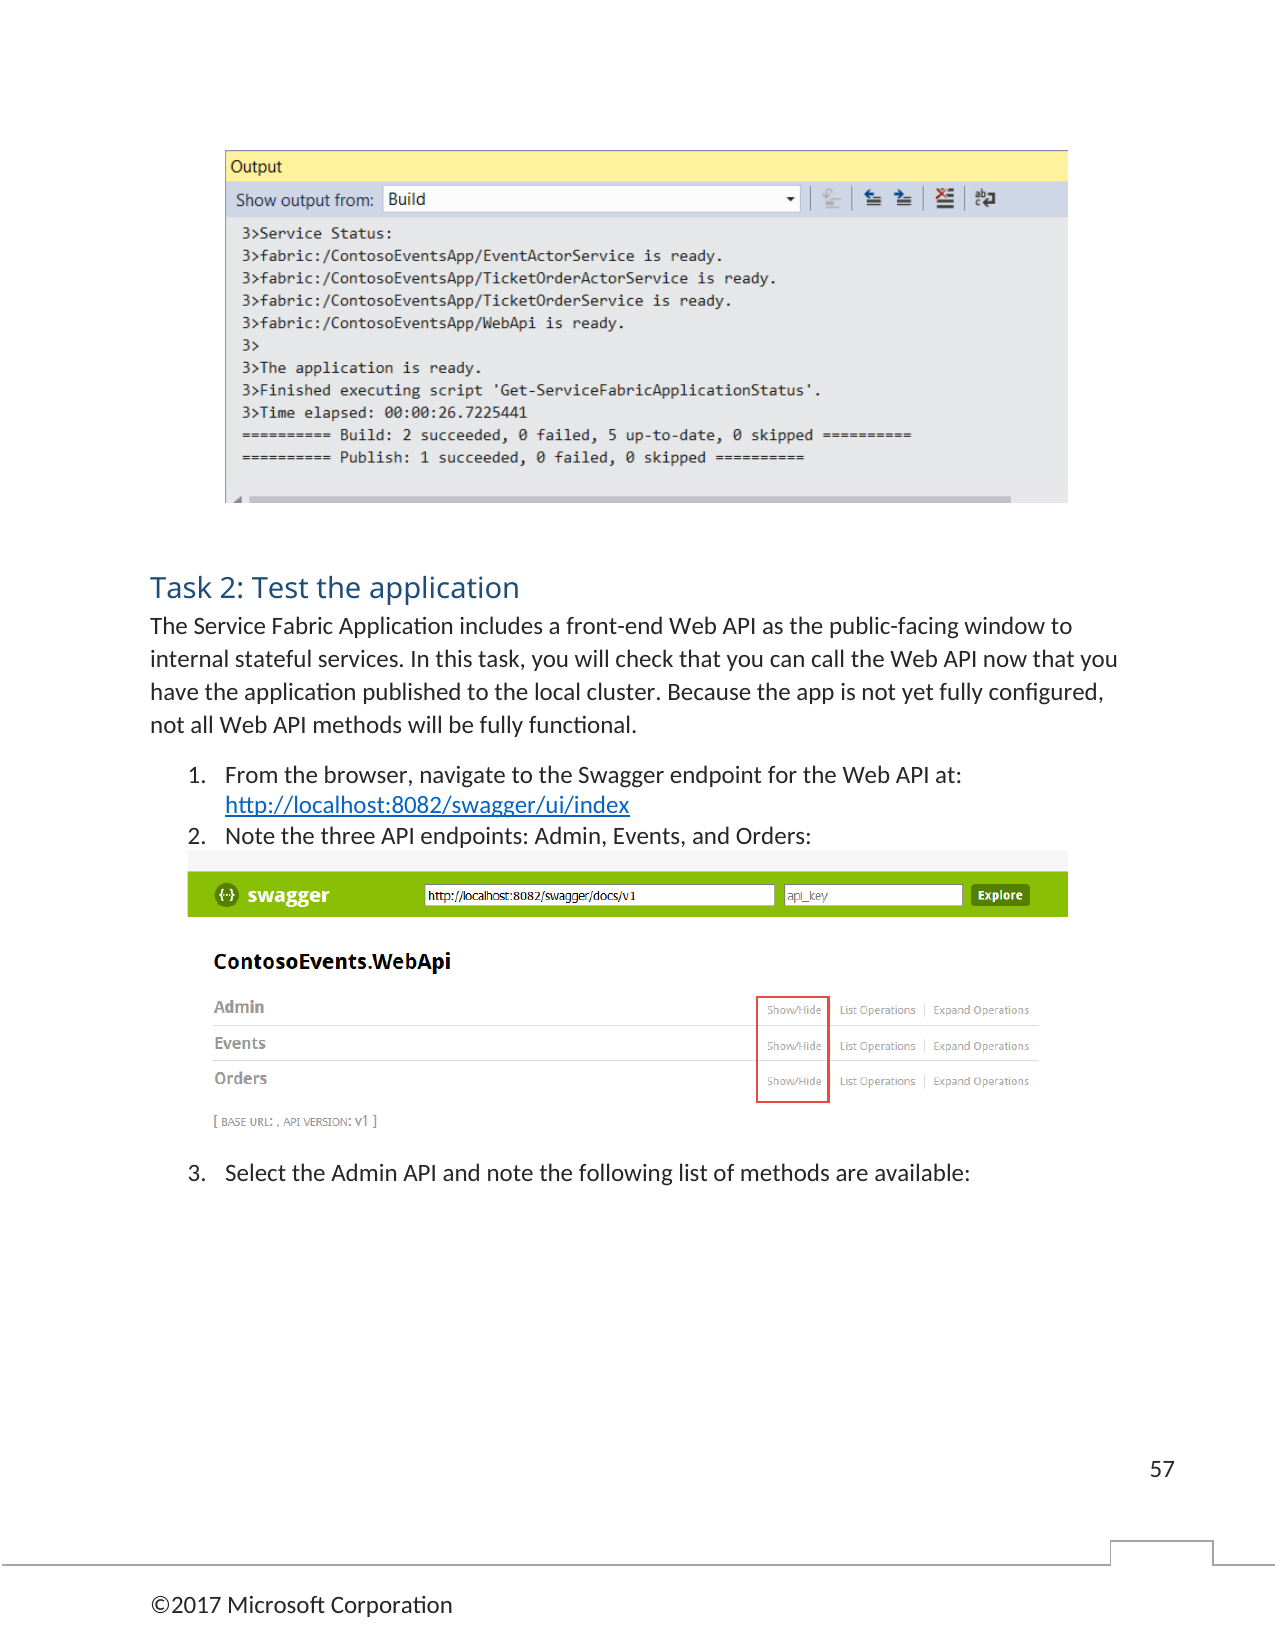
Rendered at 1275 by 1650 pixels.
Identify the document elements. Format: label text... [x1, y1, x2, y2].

list From the browser, navigate to the Swagger endpoint for the Web API at: [187, 759, 1125, 789]
list http://localhost:8082/swagger/ui/index [225, 789, 1125, 820]
subtitle Task 2: Test the application [150, 568, 1125, 607]
list Select the Admin API and note the following list of methods are available: [187, 1157, 1125, 1187]
picture [187, 850, 1068, 1157]
text The Service Fabric Application includes a front-end Web API as the public-facing window to internal stateful services. In this task, you will check that you can call the Web API now that you have the application published to the local cluster. Because the app is not yet fully configured, not all Web API methods will be fully functional. [150, 610, 1125, 740]
picture [225, 150, 1068, 503]
list Note the three API endpoints: Admin, Events, and Orders: [187, 820, 1125, 850]
